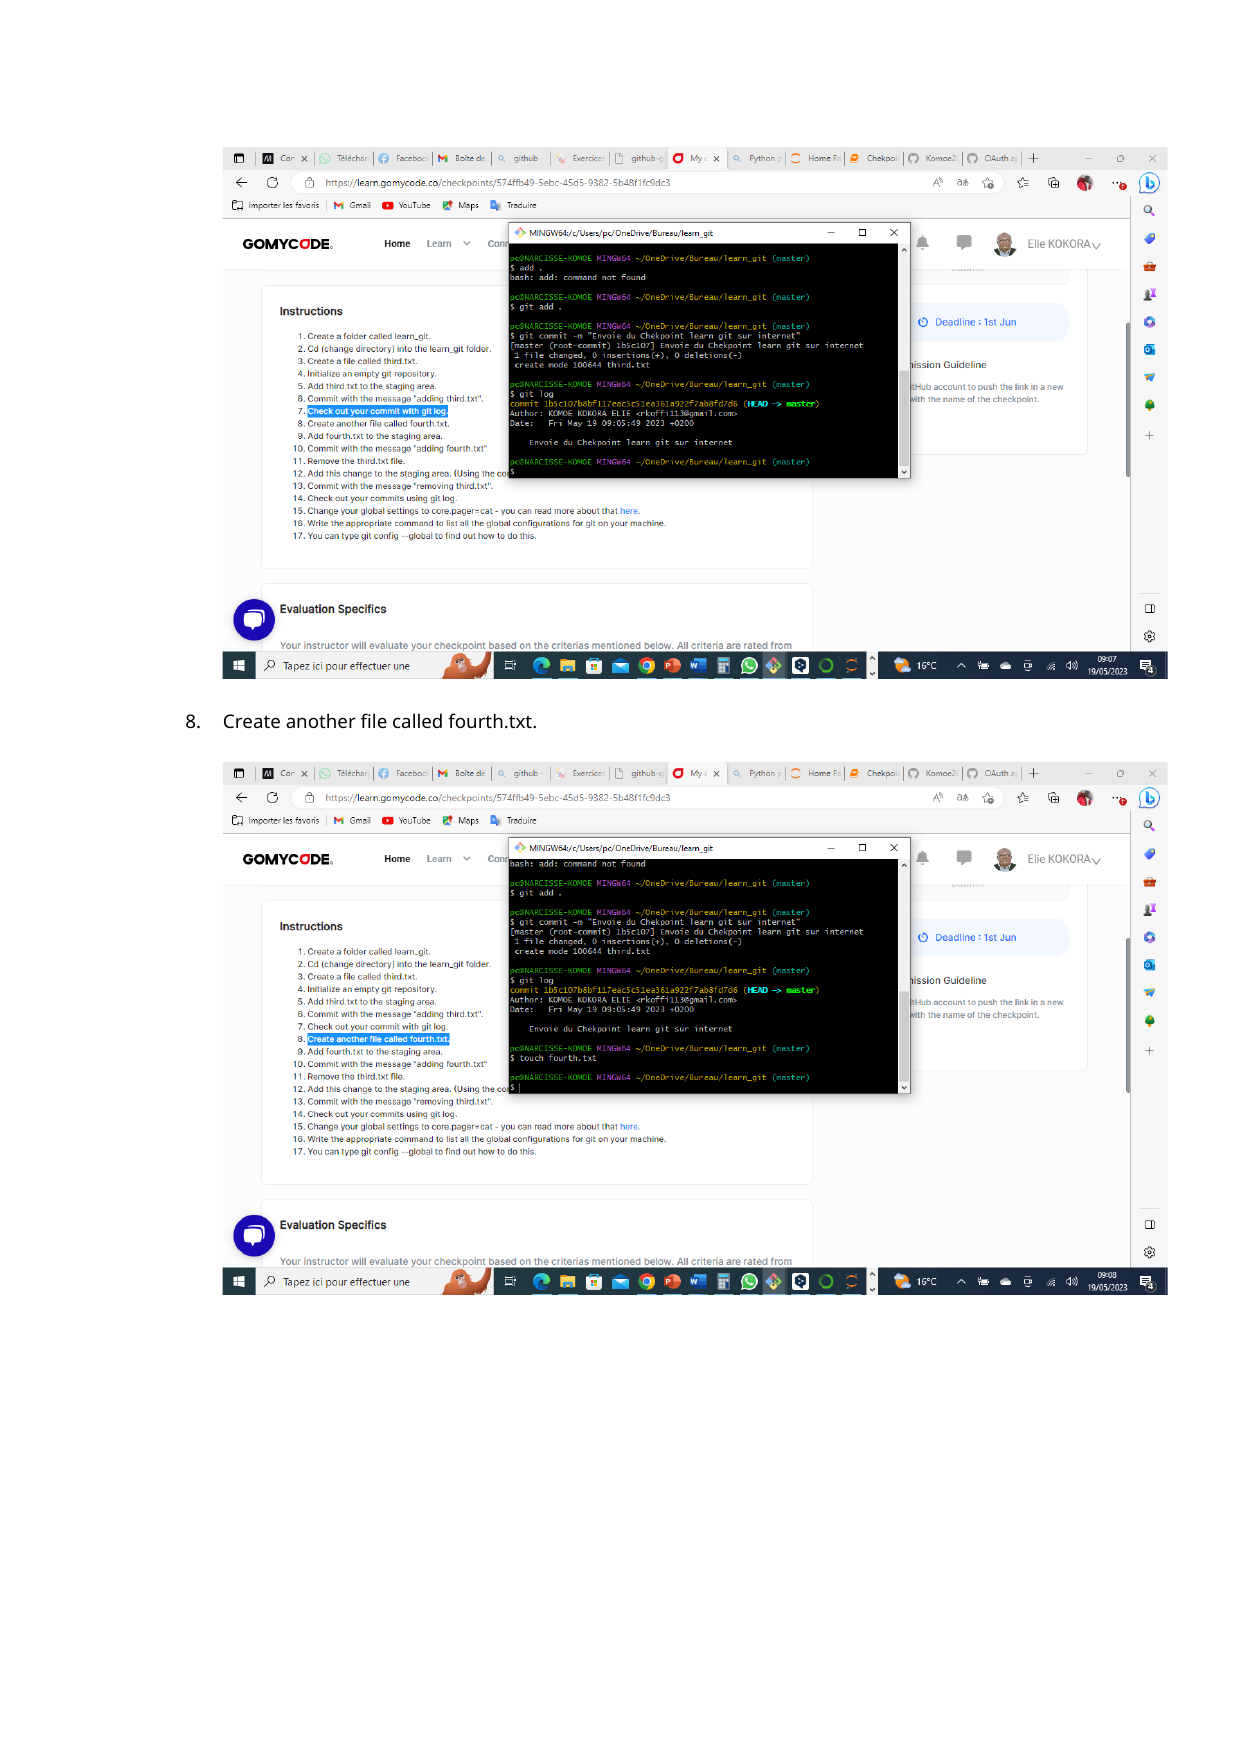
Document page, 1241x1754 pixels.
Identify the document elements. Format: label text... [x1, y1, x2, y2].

list Create another file called fourth.txt. [185, 708, 1093, 734]
picture [222, 762, 1168, 1295]
picture [222, 147, 1168, 679]
